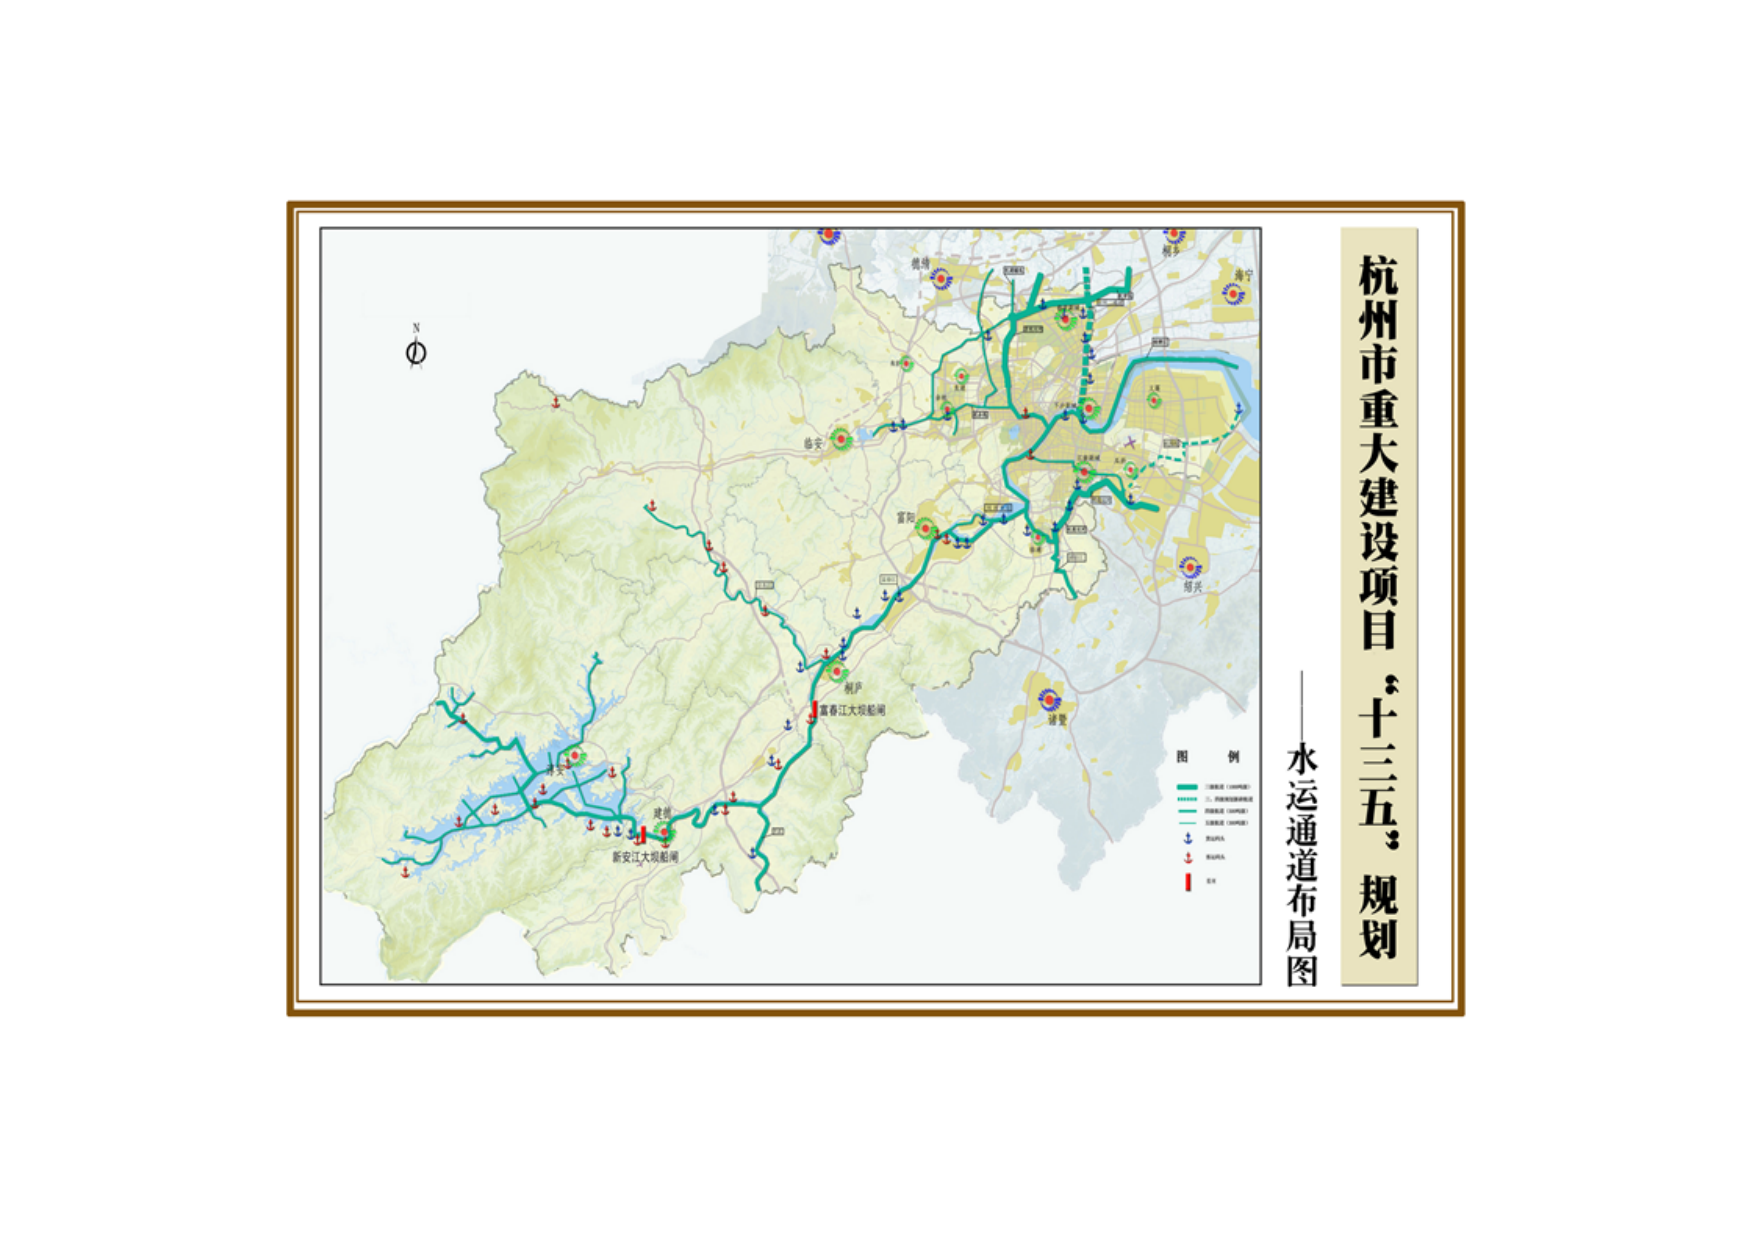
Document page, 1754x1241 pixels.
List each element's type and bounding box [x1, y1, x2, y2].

picture [271, 180, 1483, 1037]
